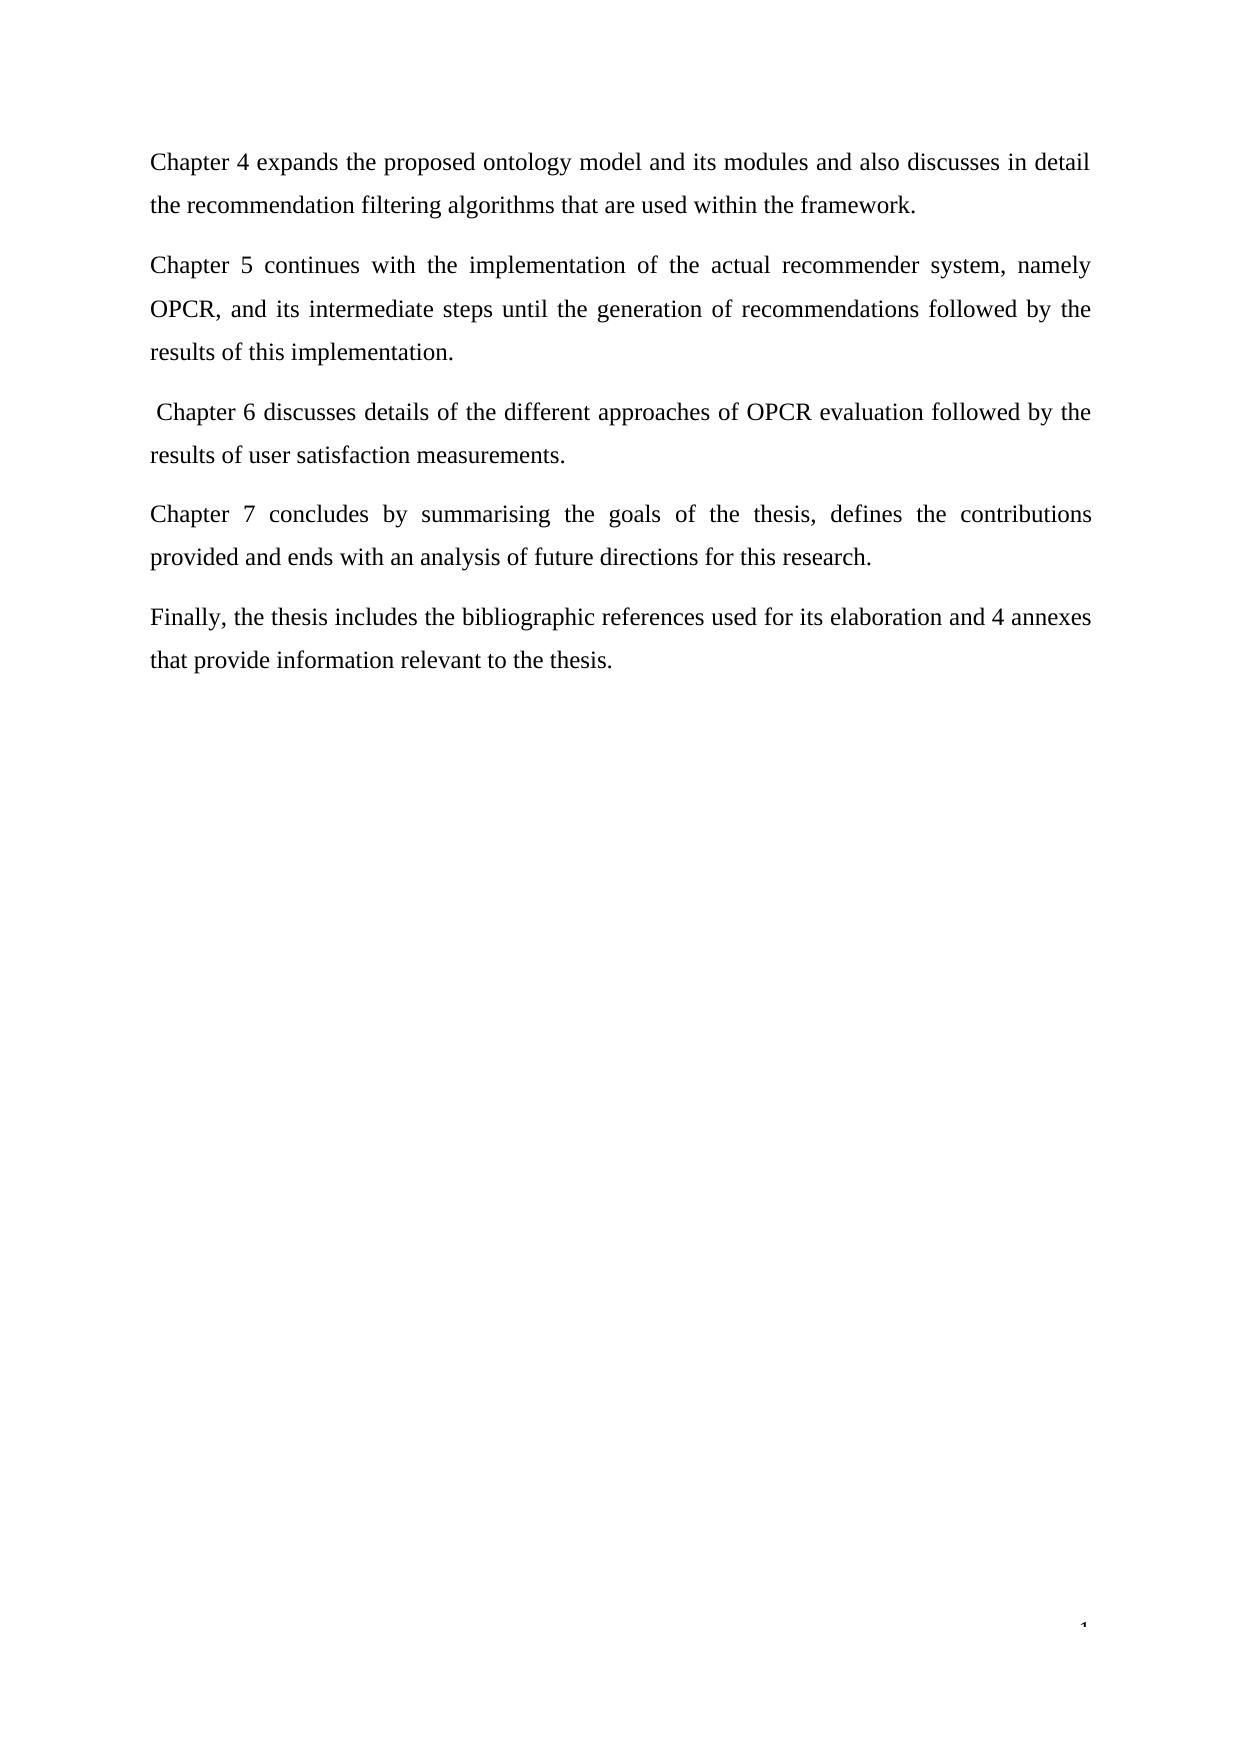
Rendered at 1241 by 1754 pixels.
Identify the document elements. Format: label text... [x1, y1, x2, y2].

text Chapter 6 discusses details of the different approaches of OPCR evaluation followed by the results of user satisfaction measurements. [150, 397, 1093, 468]
text Finally, the thesis includes the bibliographic references used for its elaboration and 4 annexes that provide information relevant to the thesis. [150, 602, 1093, 674]
text Chapter 5 continues with the implementation of the actual recommender system, namely OPCR, and its intermediate steps until the generation of recommendations followed by the results of this implementation. [150, 251, 1093, 366]
text Chapter 7 concludes by summarising the goals of the thesis, defines the contributions provided and ends with an analysis of future directions for this research. [150, 499, 1092, 571]
text Chapter 4 expands the proposed ontology model and its modules and also discusses in detail the recommendation filtering algorithms that are used within the framework. [150, 147, 1092, 219]
